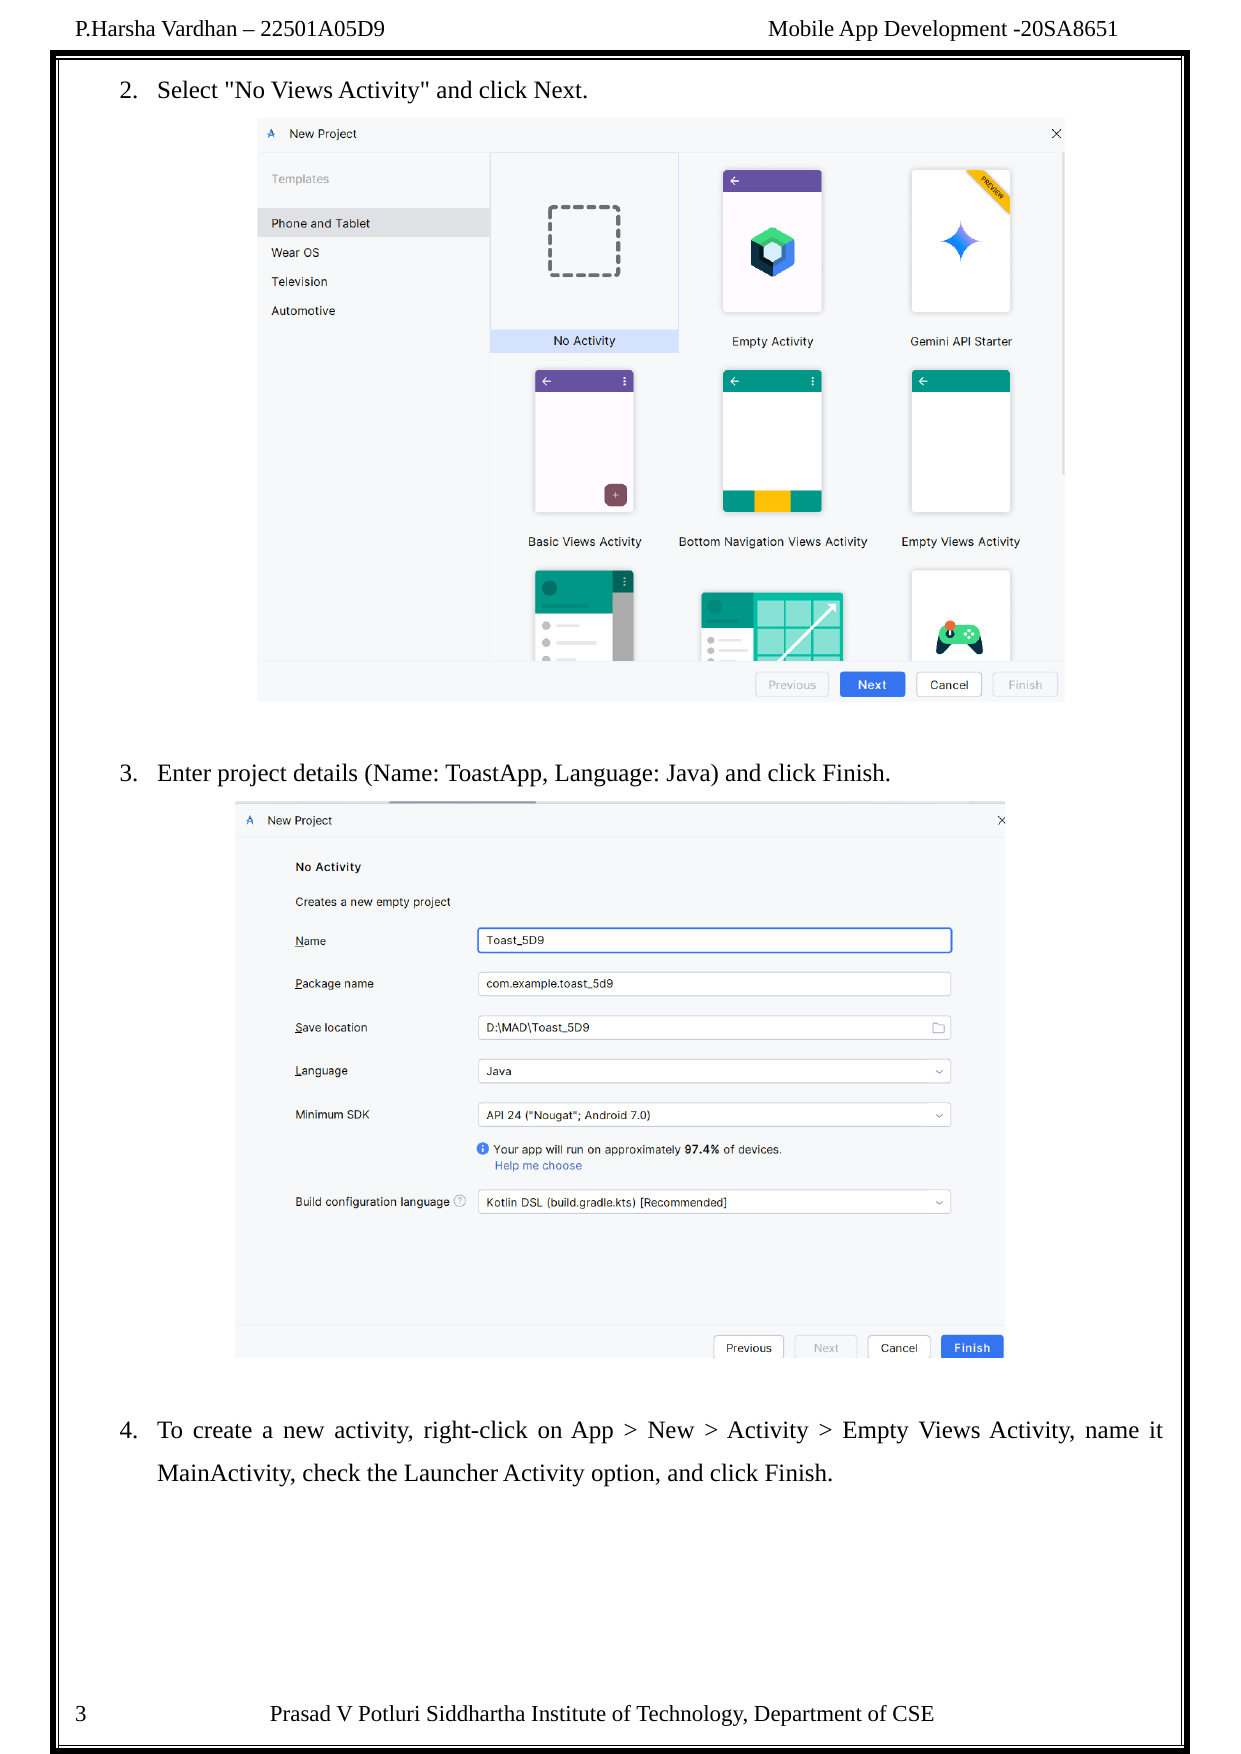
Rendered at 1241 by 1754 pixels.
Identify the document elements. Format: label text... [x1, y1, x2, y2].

picture [257, 118, 1065, 702]
list To create a new activity, right-click on App > New > Activity > Empty Views Activity, name it MainActivity, check the Launcher Activity option, and click Finish. [119, 1415, 1165, 1487]
list Select "No Views Activity" and click Next. [119, 75, 1165, 104]
list Enter project details (Name: ToastApp, Language: Java) and click Finish. [119, 758, 1165, 787]
picture [235, 801, 1005, 1358]
